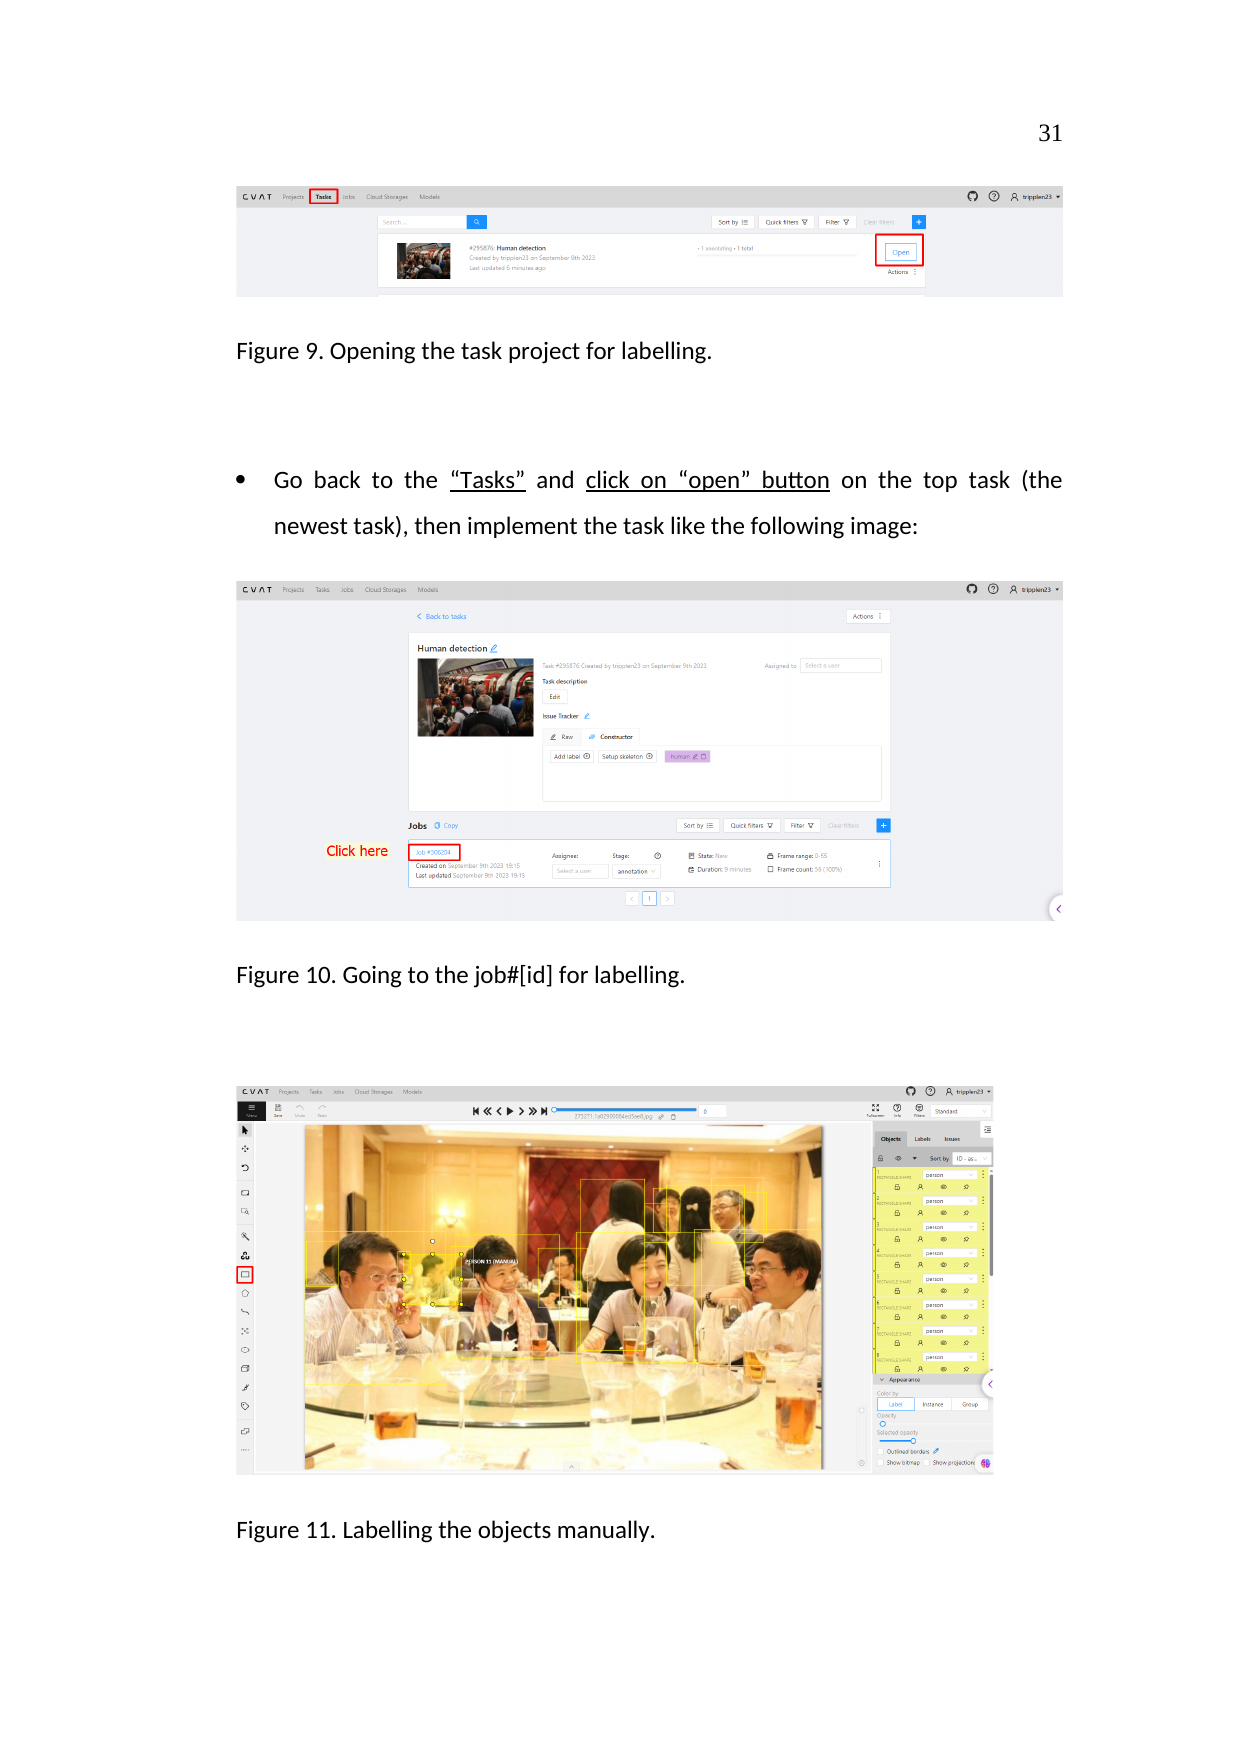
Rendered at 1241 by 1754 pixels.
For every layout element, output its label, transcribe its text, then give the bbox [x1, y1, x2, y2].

picture [236, 1086, 994, 1475]
picture [236, 186, 1063, 297]
text Figure 9. Opening the task project for labelling. [236, 336, 1063, 366]
picture [236, 581, 1063, 921]
text Figure 11. Labelling the objects manually. [236, 1514, 1063, 1545]
list Go back to the “Tasks” and click on “open” button on the top task (the newest task), then implement the task like the following image: [236, 464, 1063, 541]
text Figure 10. Going to the job#[id] for labelling. [236, 960, 1063, 990]
